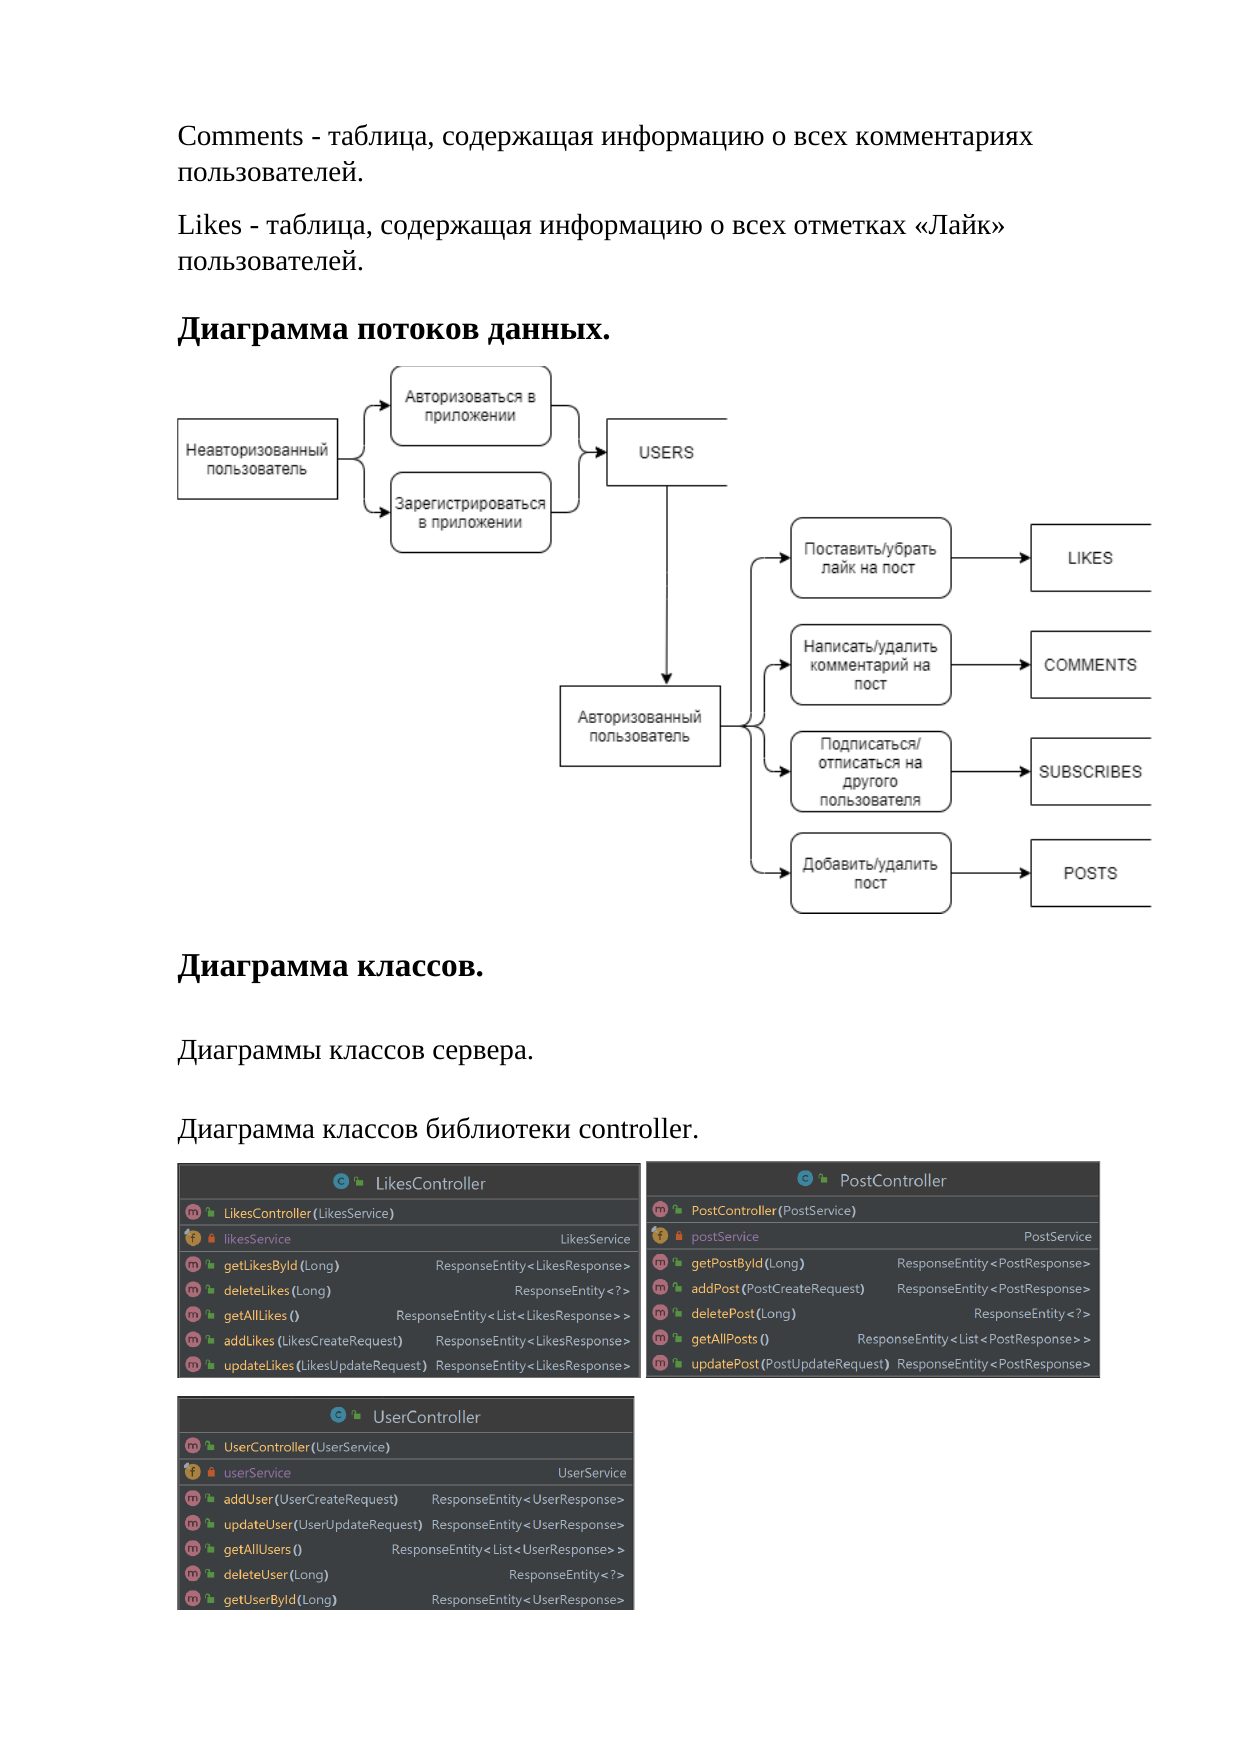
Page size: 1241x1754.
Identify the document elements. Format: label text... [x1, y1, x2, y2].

subtitle Диаграмма классов. [177, 945, 1152, 984]
picture [177, 1163, 641, 1378]
picture [177, 1396, 635, 1610]
picture [177, 366, 1152, 914]
text Comments - таблица, содержащая информацию о всех комментариях пользователей. [177, 118, 1152, 188]
subtitle Диаграмма потоков данных. [177, 308, 1152, 347]
subtitle Диаграмма классов библиотеки controller. [177, 1111, 1152, 1145]
picture [646, 1161, 1100, 1378]
text Likes - таблица, содержащая информацию о всех отметках «Лайк» пользователей. [177, 207, 1152, 277]
subtitle Диаграммы классов сервера. [177, 1032, 1152, 1066]
